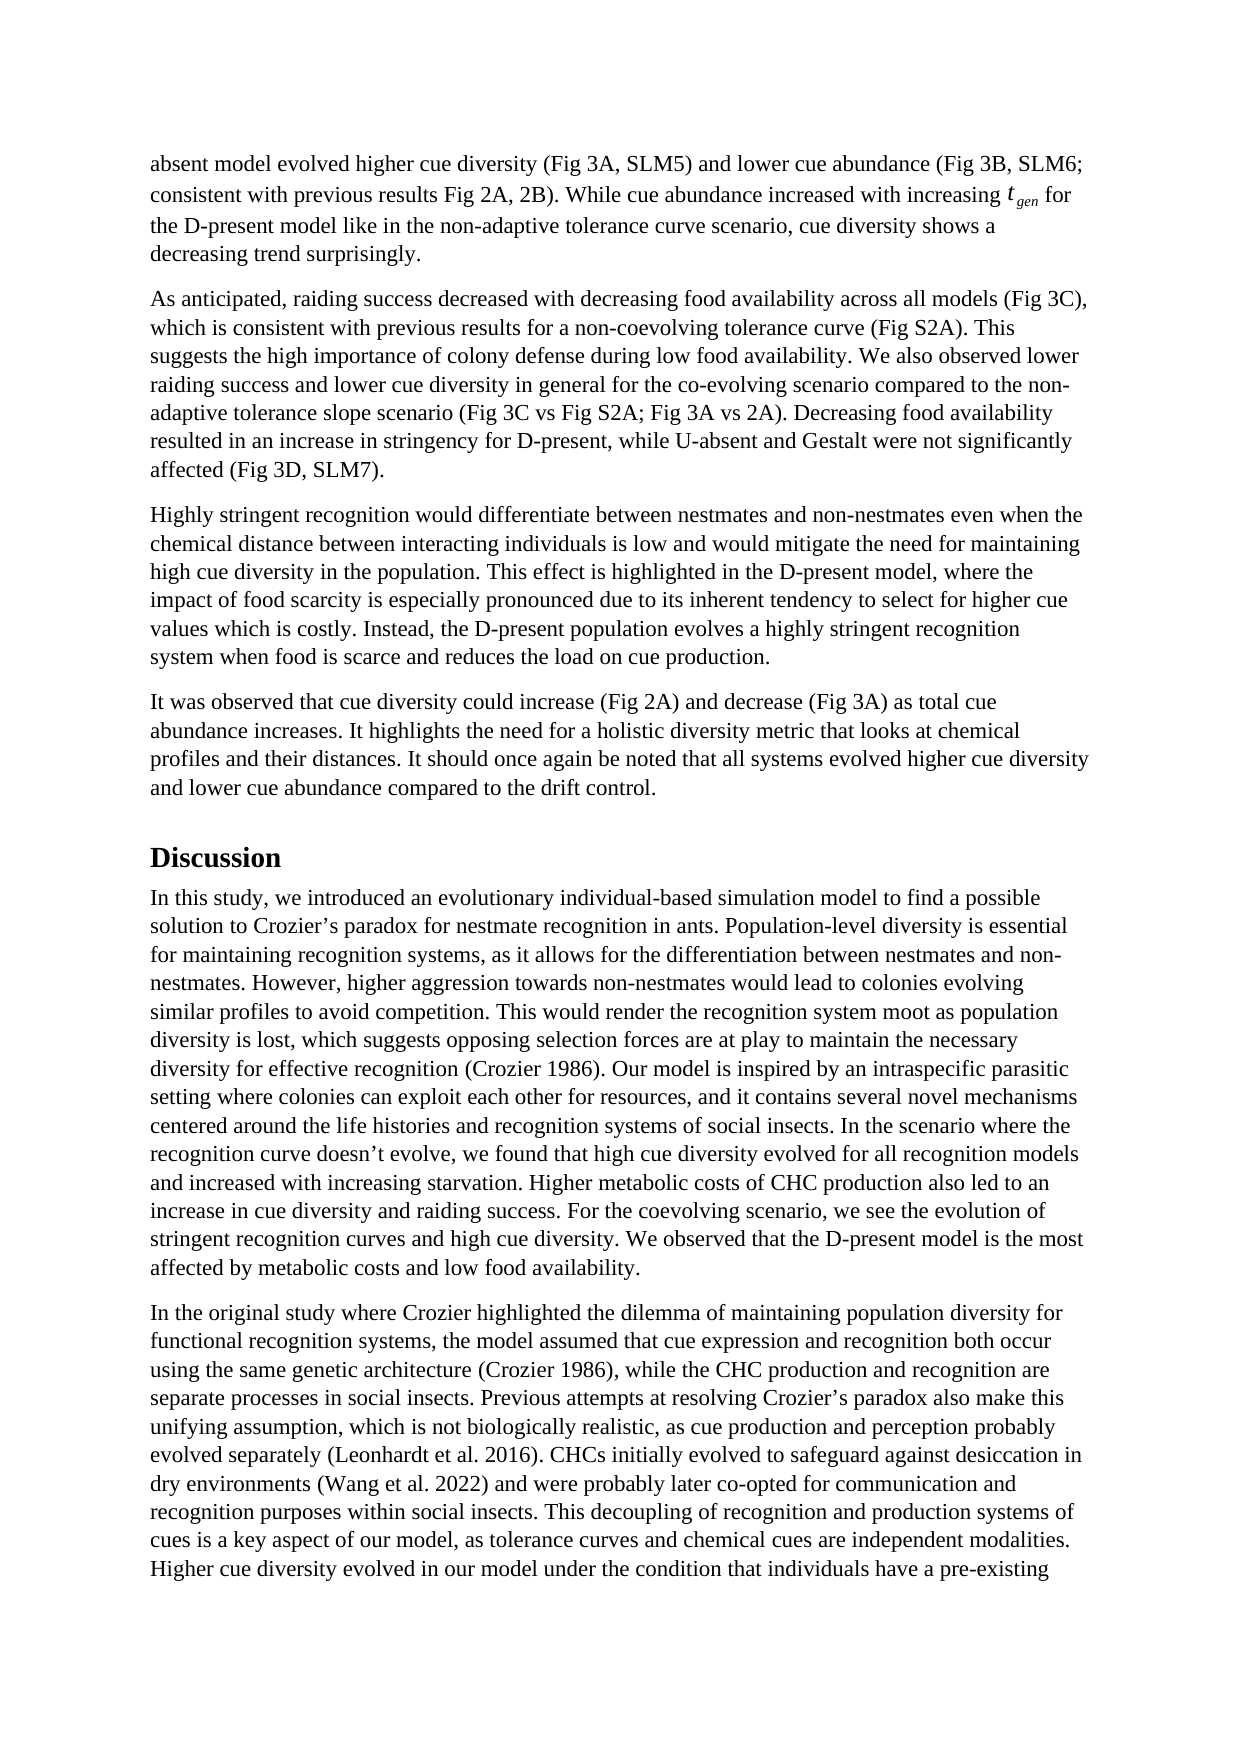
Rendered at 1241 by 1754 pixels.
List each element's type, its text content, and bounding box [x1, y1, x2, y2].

text Highly stringent recognition would differentiate between nestmates and non-nestmates even when the chemical distance between interacting individuals is low and would mitigate the need for maintaining high cue diversity in the population. This effect is highlighted in the D-present model, where the impact of food scarcity is especially pronounced due to its inherent tendency to select for higher cue values which is costly. Instead, the D-present population evolves a highly stringent recognition system when food is scarce and reduces the load on cue production. [150, 501, 1090, 670]
text As anticipated, raiding success decreased with decreasing food availability across all models (Fig 3C), which is consistent with previous results for a non-coevolving tolerance curve (Fig S2A). This suggests the high importance of colony defense during low food availability. We also observed lower raiding success and lower cue diversity in general for the co-evolving scenario compared to the non-adaptive tolerance slope scenario (Fig 3C vs Fig S2A; Fig 3A vs 2A). Decreasing food availability resulted in an increase in stringency for D-present, while U-absent and Gestalt were not significantly affected (Fig 3D, SLM7). [150, 285, 1090, 482]
text In this study, we introduced an evolutionary individual-based simulation model to find a possible solution to Crozier’s paradox for nestmate recognition in ants. Population-level diversity is essential for maintaining recognition systems, as it allows for the differentiation between nestmates and non-nestmates. However, higher aggression towards non-nestmates would lead to colonies evolving similar profiles to avoid competition. This would render the recognition system moot as population diversity is lost, which suggests opposing selection forces are at play to maintain the necessary diversity for effective recognition (Crozier 1986). Our model is inspired by an intraspecific parasitic setting where colonies can exploit each other for resources, and it contains several novel mechanisms centered around the life histories and recognition systems of social insects. In the scenario where the recognition curve doesn’t evolve, we found that high cue diversity evolved for all recognition models and increased with increasing starvation. Higher metabolic costs of CHC production also led to an increase in cue diversity and raiding success. For the coevolving scenario, we see the evolution of stringent recognition curves and high cue diversity. We observed that the D-present model is the most affected by metabolic costs and low food availability. [150, 884, 1090, 1280]
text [150, 150, 1090, 267]
text It was observed that cue diversity could increase (Fig 2A) and decrease (Fig 3A) as total cue abundance increases. It highlights the need for a holistic diversity metric that looks at chemical profiles and their distances. It should once again be noted that all systems evolved higher cue diversity and lower cue abundance compared to the drift control. [150, 688, 1090, 800]
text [150, 1299, 1090, 1581]
subtitle Discussion [150, 840, 1090, 873]
